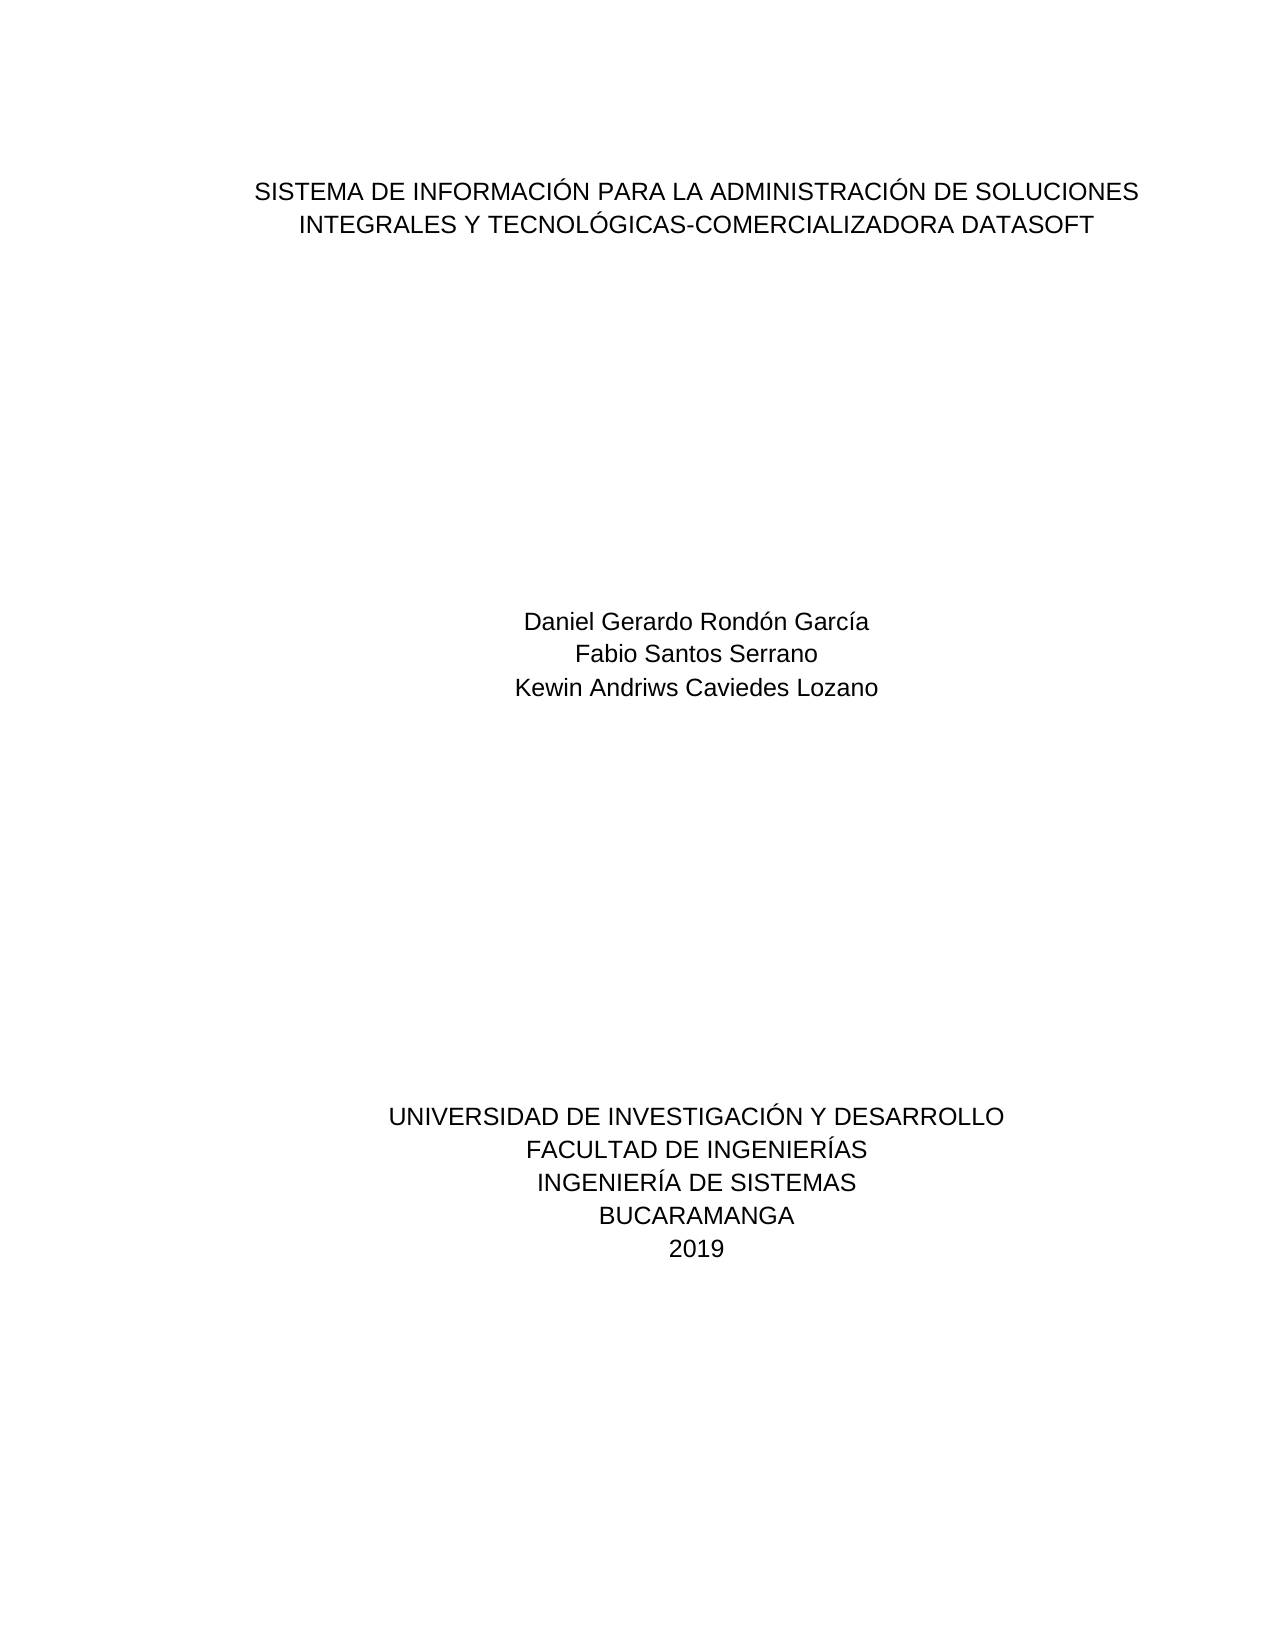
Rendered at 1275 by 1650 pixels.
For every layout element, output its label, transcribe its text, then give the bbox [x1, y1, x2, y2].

text INGENIERÍA DE SISTEMAS [236, 1168, 1157, 1197]
text BUCARAMANGA [236, 1201, 1157, 1229]
text Daniel Gerardo Rondón García [236, 606, 1157, 635]
text UNIVERSIDAD DE INVESTIGACIÓN Y DESARROLLO [236, 1102, 1157, 1131]
text Kewin Andriws Caviedes Lozano [236, 672, 1157, 701]
text SISTEMA DE INFORMACIÓN PARA LA ADMINISTRACIÓN DE SOLUCIONES INTEGRALES Y TECNOLÓGICAS-COMERCIALIZADORA DATASOFT [236, 177, 1157, 239]
text Fabio Santos Serrano [236, 639, 1157, 668]
text FACULTAD DE INGENIERÍAS [236, 1135, 1157, 1163]
text 2019 [236, 1234, 1157, 1263]
